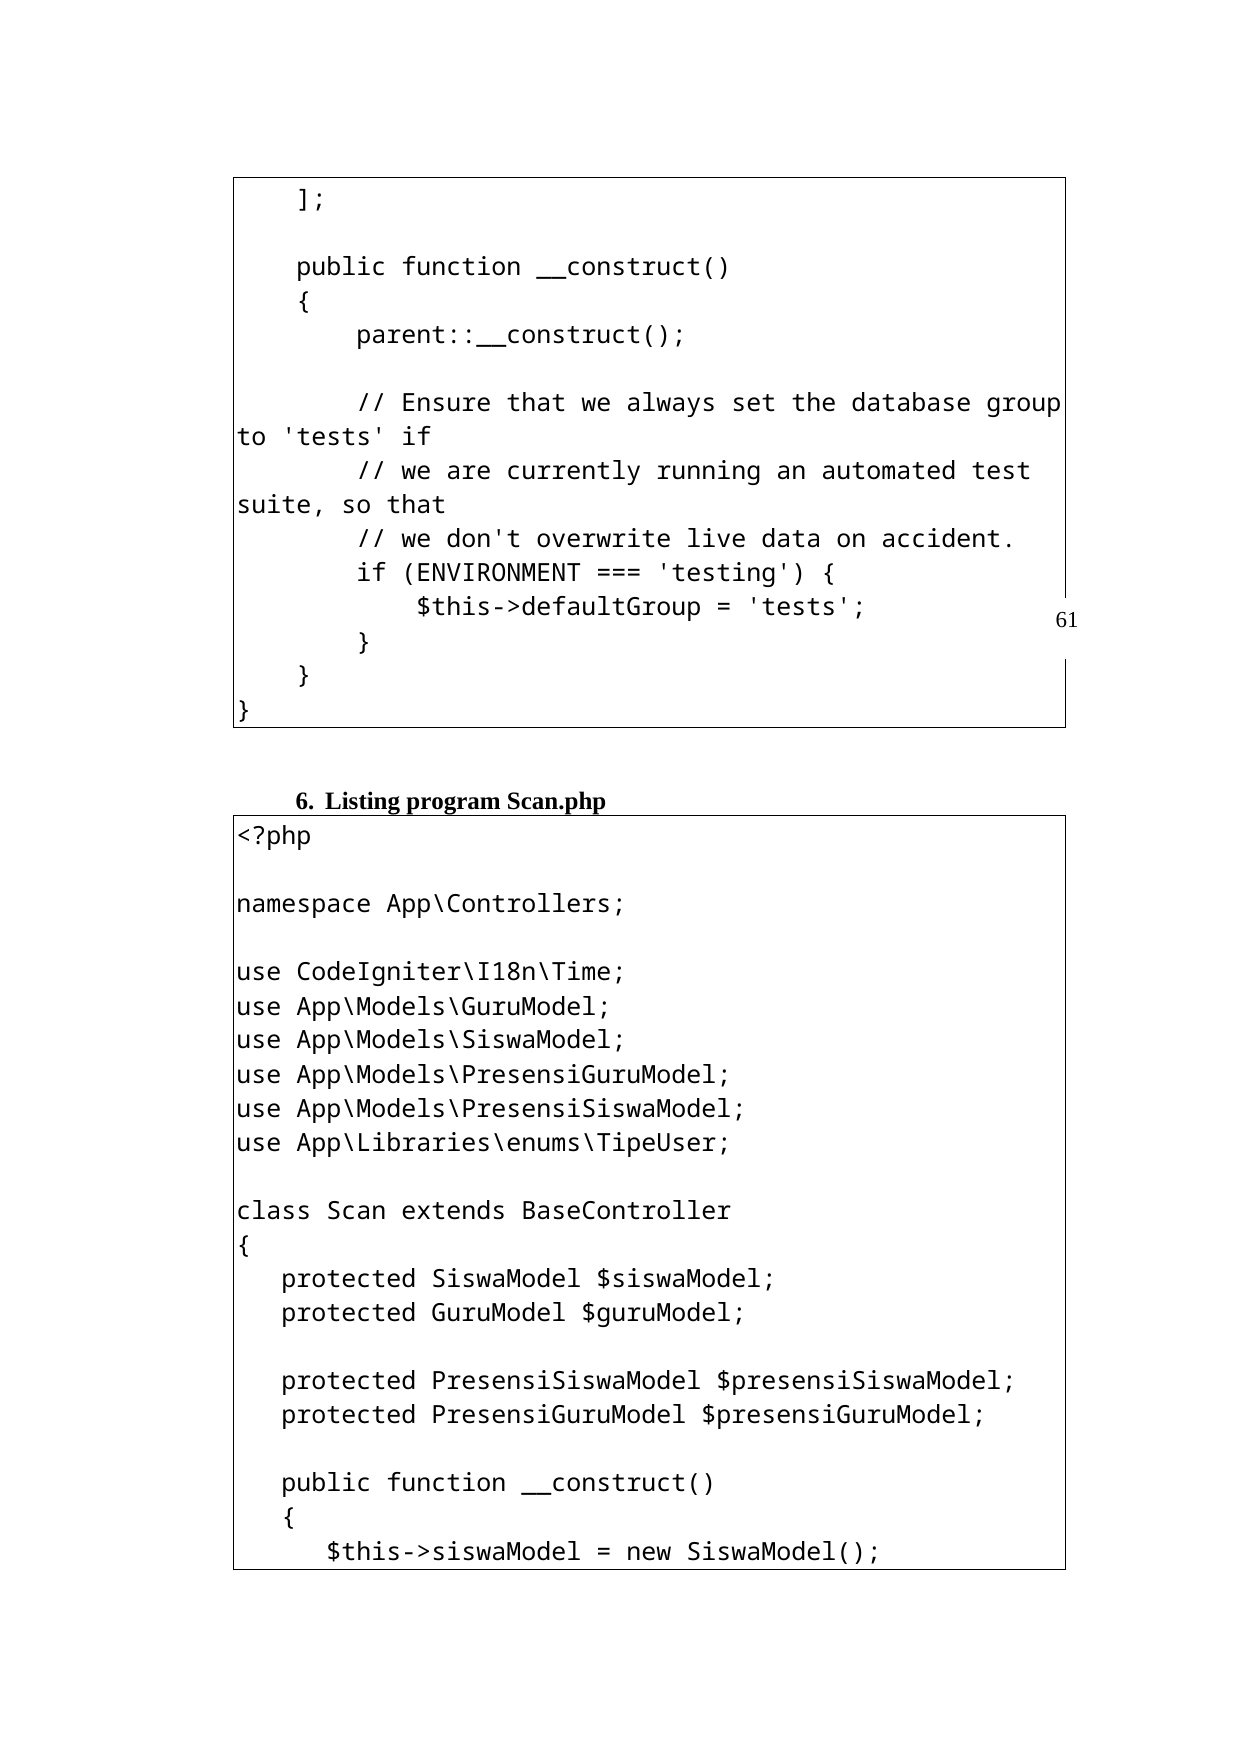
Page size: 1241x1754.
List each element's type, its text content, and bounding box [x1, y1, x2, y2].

text ]; [234, 178, 1065, 214]
text $this->siswaModel = new SiswaModel(); [234, 1530, 1065, 1569]
text <?php [234, 816, 1065, 852]
text protected PresensiGuruModel $presensiGuruModel; [236, 1397, 1063, 1431]
text use CodeIgniter\I18n\Time; [236, 954, 1063, 988]
text use App\Models\SiswaModel; [236, 1022, 1063, 1056]
text class Scan extends BaseController [236, 1192, 1063, 1227]
text if (ENVIRONMENT === 'testing') { [236, 555, 1063, 589]
text } [234, 688, 1065, 727]
text use App\Models\GuruModel; [236, 988, 1063, 1022]
text // Ensure that we always set the database group to 'tests' if [236, 385, 1063, 453]
text public function __construct() [236, 1465, 1063, 1499]
text protected GuruModel $guruModel; [236, 1295, 1063, 1329]
text // we are currently running an automated test suite, so that [236, 453, 1063, 521]
list Listing program Scan.php [295, 786, 1063, 815]
text { [236, 1227, 1063, 1261]
text { [236, 1499, 1063, 1530]
text use App\Models\PresensiSiswaModel; [236, 1090, 1063, 1124]
text public function __construct() [236, 248, 1063, 282]
text parent::__construct(); [236, 317, 1063, 351]
text $this->defaultGroup = 'tests'; [236, 589, 1063, 623]
text } [236, 657, 1063, 688]
text { [236, 282, 1063, 317]
text } [236, 623, 1040, 657]
text // we don't overwrite live data on accident. [236, 521, 1063, 555]
text protected PresensiSiswaModel $presensiSiswaModel; [236, 1363, 1063, 1397]
text use App\Models\PresensiGuruModel; [236, 1056, 1063, 1090]
text protected SiswaModel $siswaModel; [236, 1261, 1063, 1295]
text use App\Libraries\enums\TipeUser; [236, 1124, 1063, 1158]
text namespace App\Controllers; [236, 886, 1063, 920]
